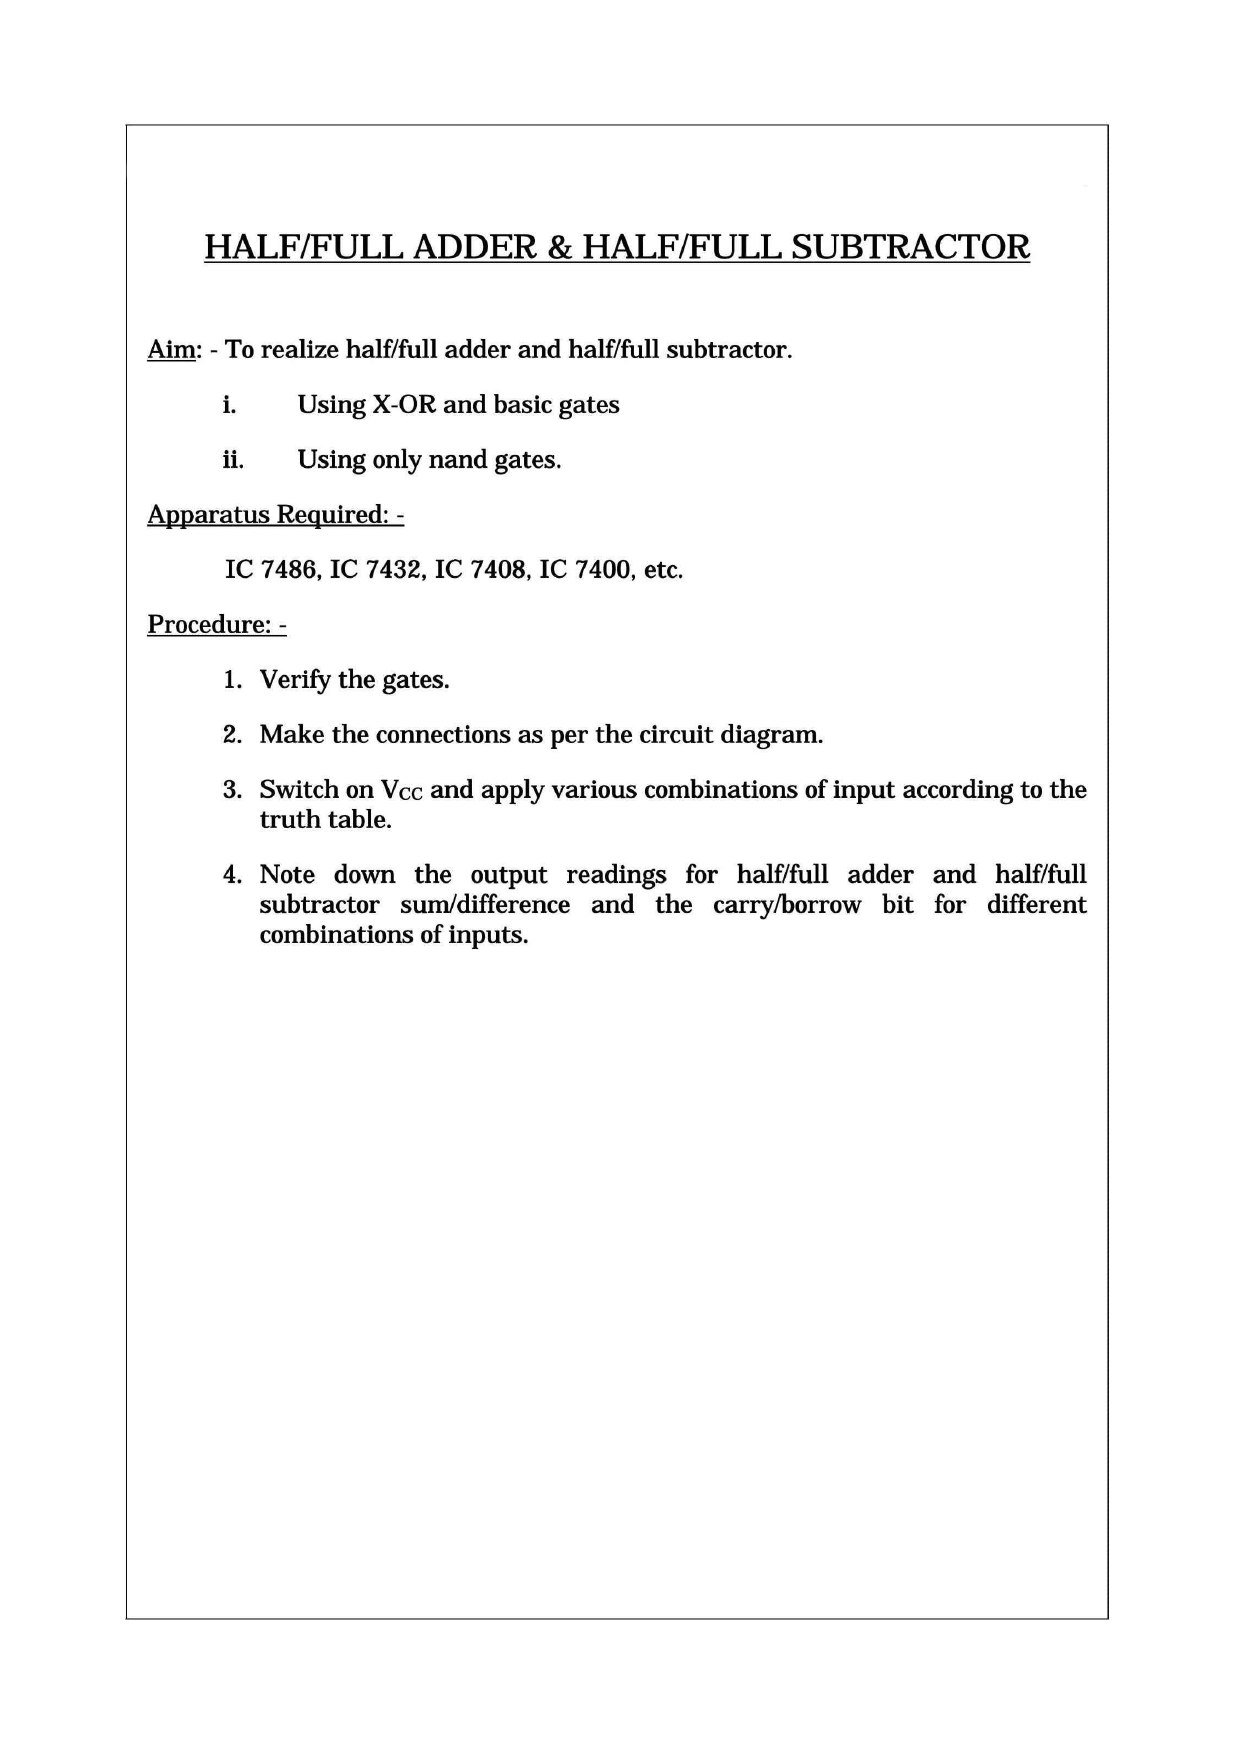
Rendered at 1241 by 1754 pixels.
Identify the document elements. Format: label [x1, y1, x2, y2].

picture [124, 122, 1114, 1620]
